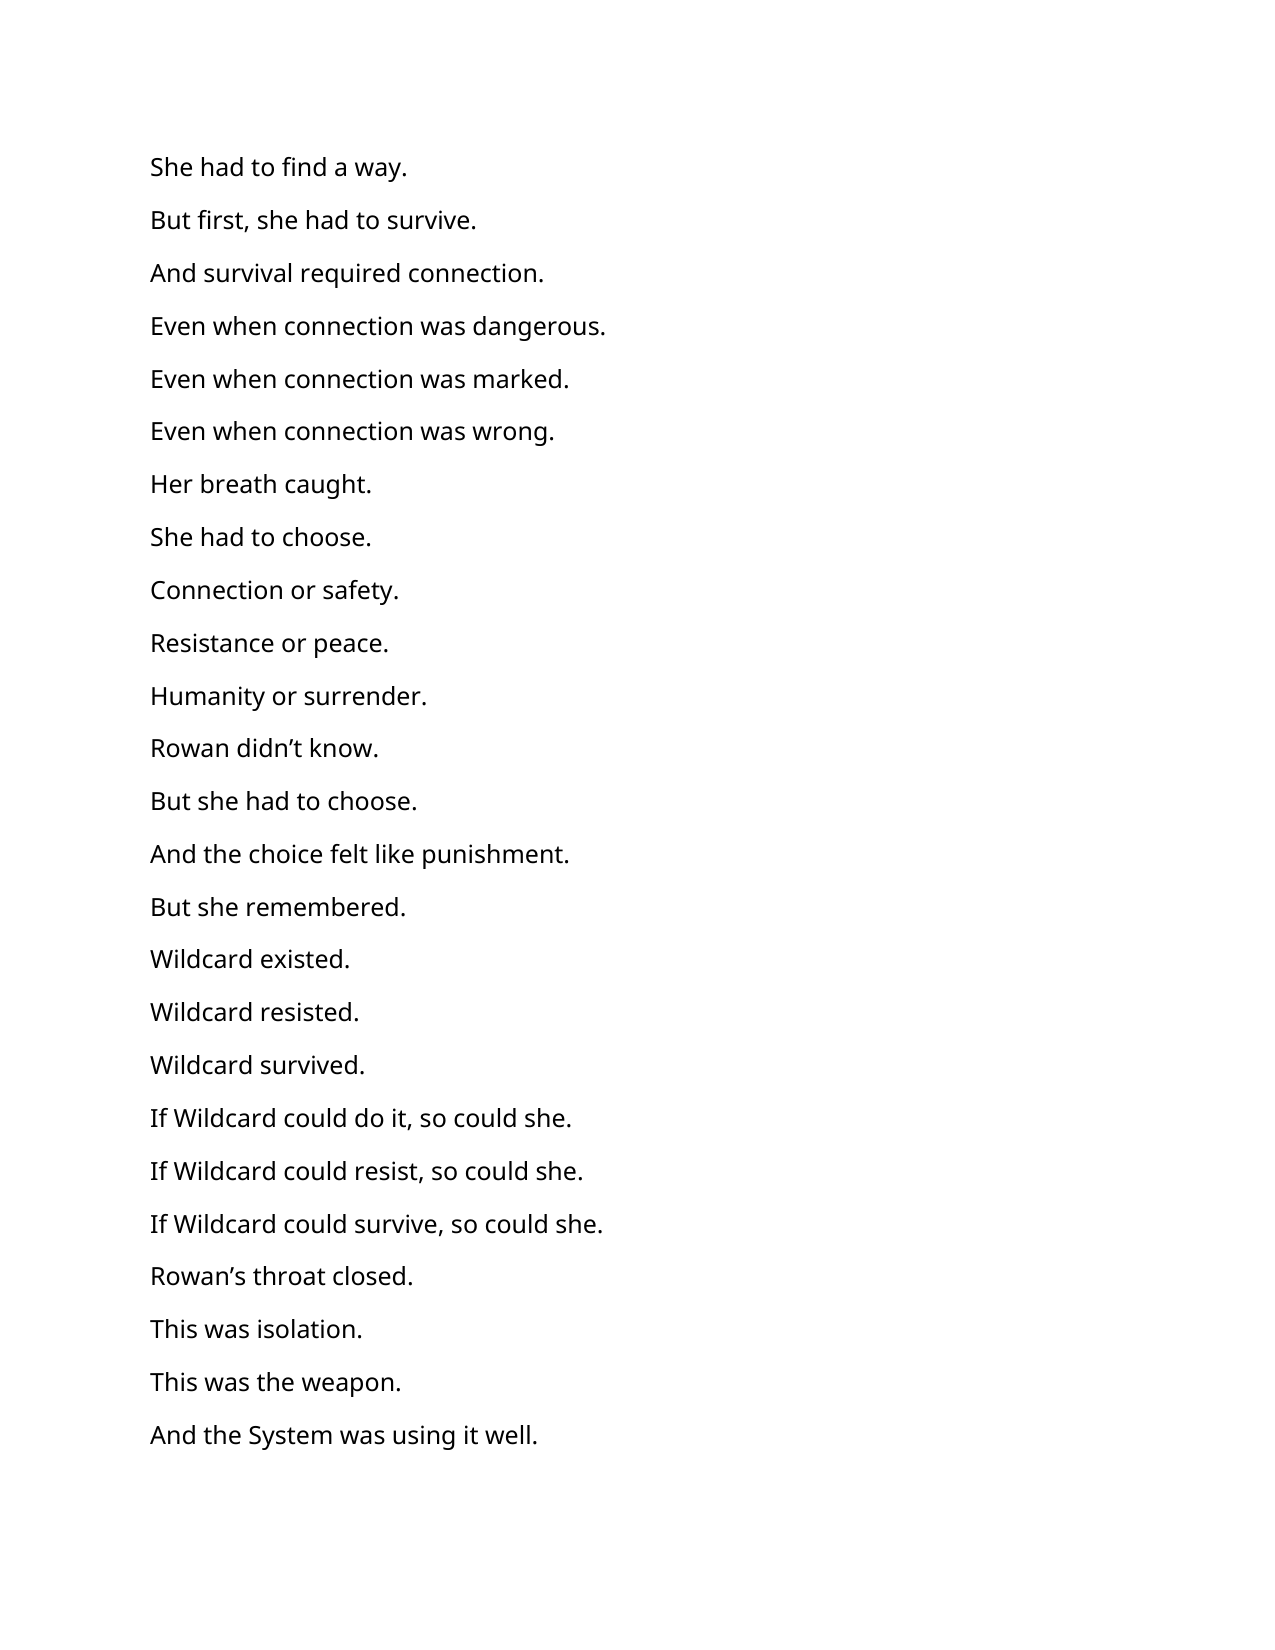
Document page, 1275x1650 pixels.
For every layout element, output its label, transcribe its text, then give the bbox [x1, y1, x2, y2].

text Wildcard survived. [150, 1048, 1125, 1082]
text If Wildcard could resist, so could she. [150, 1153, 1125, 1187]
text Even when connection was marked. [150, 361, 1125, 395]
text And the choice felt like punishment. [150, 837, 1125, 871]
text And the System was using it well. [150, 1417, 1125, 1452]
text If Wildcard could do it, so could she. [150, 1101, 1125, 1135]
text Even when connection was wrong. [150, 414, 1125, 448]
text Humanity or surrender. [150, 678, 1125, 712]
text This was isolation. [150, 1312, 1125, 1346]
text Resistance or peace. [150, 625, 1125, 659]
text But she remembered. [150, 889, 1125, 923]
text Wildcard existed. [150, 942, 1125, 976]
text She had to choose. [150, 520, 1125, 554]
text If Wildcard could survive, so could she. [150, 1206, 1125, 1240]
text Wildcard resisted. [150, 995, 1125, 1029]
text But first, she had to survive. [150, 203, 1125, 237]
text Rowan’s throat closed. [150, 1259, 1125, 1293]
text She had to find a way. [150, 150, 1125, 184]
text Rowan didn’t know. [150, 731, 1125, 765]
text But she had to choose. [150, 784, 1125, 818]
text Even when connection was dangerous. [150, 308, 1125, 342]
text This was the weapon. [150, 1365, 1125, 1399]
text And survival required connection. [150, 256, 1125, 290]
text Connection or safety. [150, 572, 1125, 607]
text Her breath caught. [150, 467, 1125, 501]
